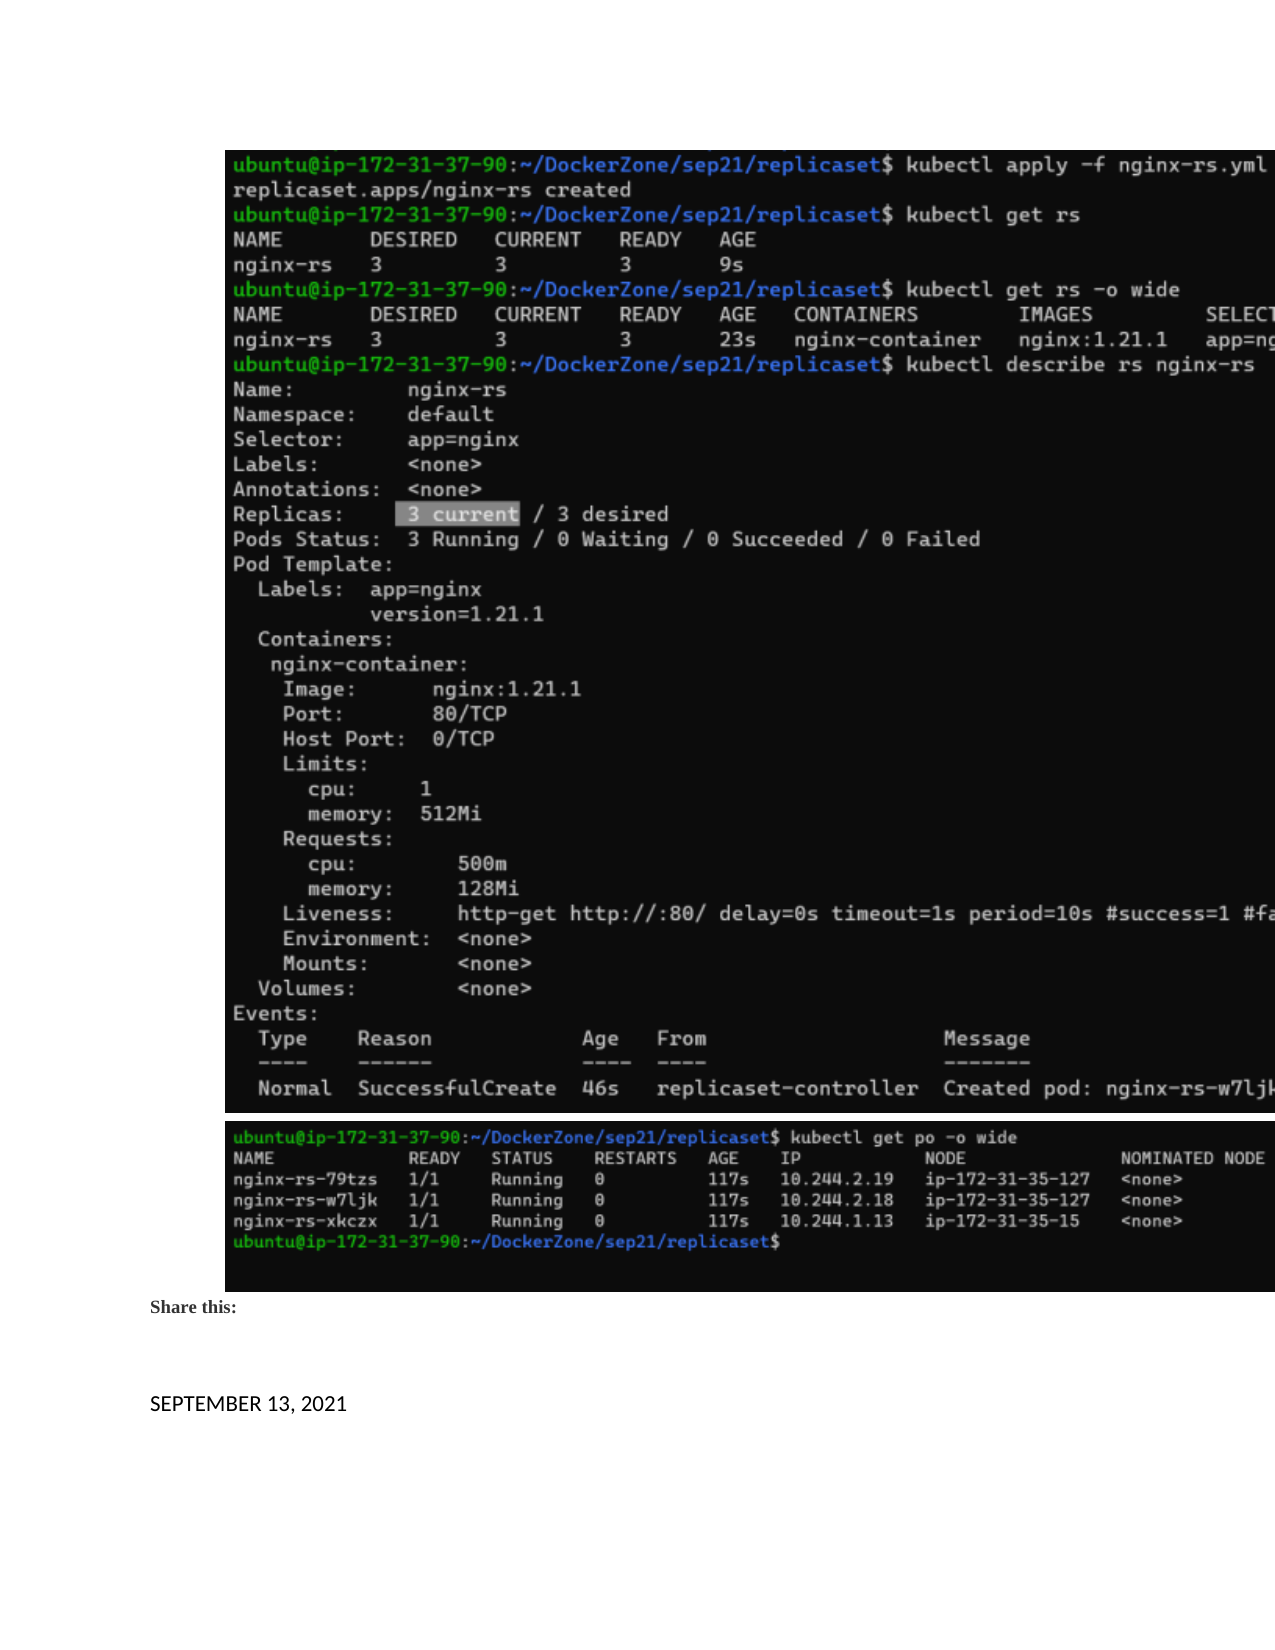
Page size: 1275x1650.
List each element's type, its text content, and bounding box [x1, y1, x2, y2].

picture [225, 1121, 1275, 1292]
subtitle Share this: [150, 1296, 1125, 1318]
text SEPTEMBER 13, 2021 [150, 1389, 1125, 1418]
picture [225, 150, 1275, 1113]
